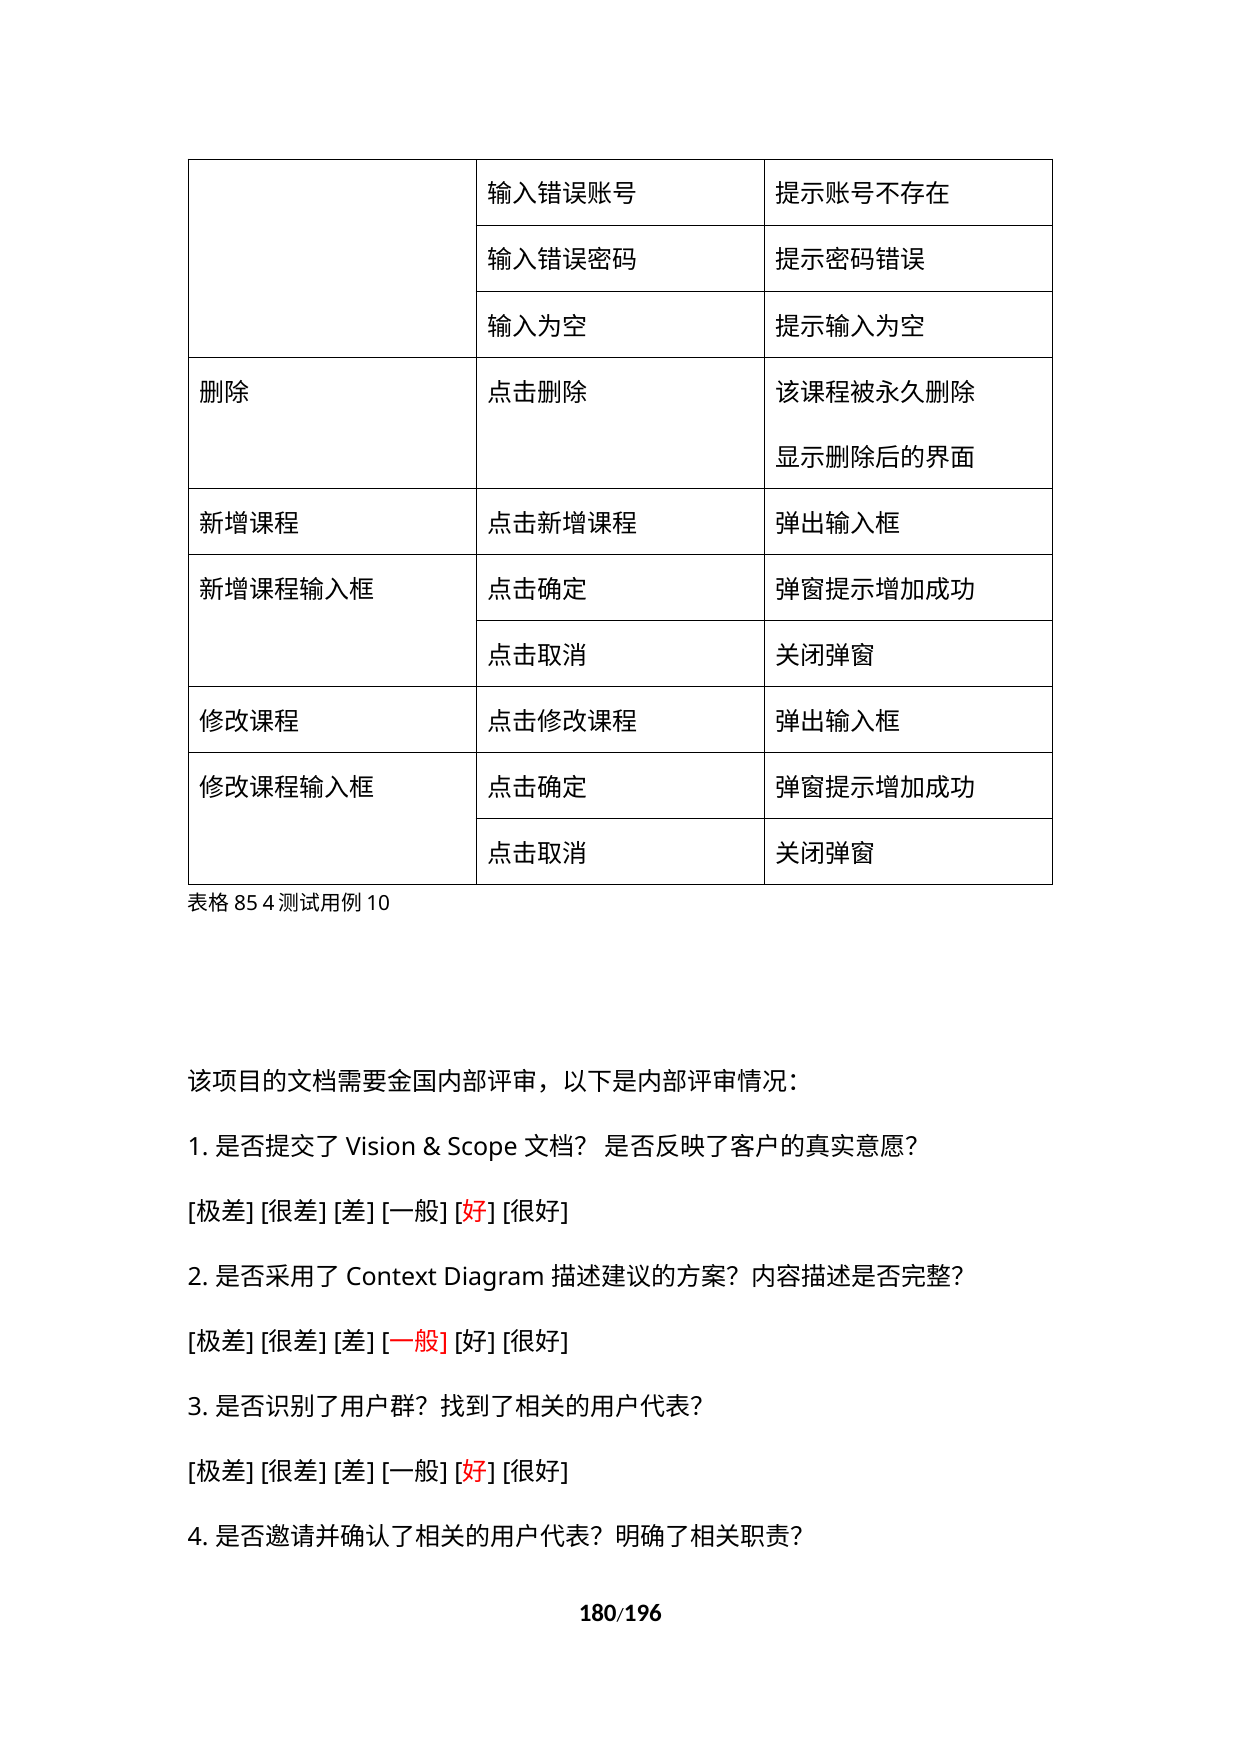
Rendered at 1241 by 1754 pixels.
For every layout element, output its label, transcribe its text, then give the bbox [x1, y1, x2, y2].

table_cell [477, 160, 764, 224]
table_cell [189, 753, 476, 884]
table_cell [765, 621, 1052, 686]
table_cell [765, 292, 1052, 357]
text 该项目的文档需要金国内部评审，以下是内部评审情况： [187, 1047, 1053, 1112]
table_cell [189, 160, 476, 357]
text 表格 85 4测试用例10 [187, 885, 1053, 917]
text 1. 是否提交了 Vision & Scope 文档？ 是否反映了客户的真实意愿？ [187, 1112, 1053, 1177]
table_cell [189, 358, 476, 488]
text 2. 是否采用了 Context Diagram 描述建议的方案？内容描述是否完整？ [187, 1242, 1053, 1307]
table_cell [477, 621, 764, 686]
text 3. 是否识别了用户群？找到了相关的用户代表？ [187, 1372, 1053, 1437]
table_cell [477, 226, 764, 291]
text [极差] [很差] [差] [一般] [好] [很好] [187, 1437, 1053, 1502]
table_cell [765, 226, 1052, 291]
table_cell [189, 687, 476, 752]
text [极差] [很差] [差] [一般] [好] [很好] [187, 1307, 1053, 1372]
text [极差] [很差] [差] [一般] [好] [很好] [187, 1177, 1053, 1242]
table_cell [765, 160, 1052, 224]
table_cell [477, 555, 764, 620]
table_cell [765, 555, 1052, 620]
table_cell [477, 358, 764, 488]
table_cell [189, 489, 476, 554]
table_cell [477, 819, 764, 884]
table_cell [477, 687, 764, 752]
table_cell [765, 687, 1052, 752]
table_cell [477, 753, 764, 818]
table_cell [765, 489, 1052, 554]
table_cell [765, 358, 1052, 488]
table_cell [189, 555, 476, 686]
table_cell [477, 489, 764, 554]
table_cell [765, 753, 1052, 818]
text 4. 是否邀请并确认了相关的用户代表？明确了相关职责？ [187, 1502, 1053, 1567]
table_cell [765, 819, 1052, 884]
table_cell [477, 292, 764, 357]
